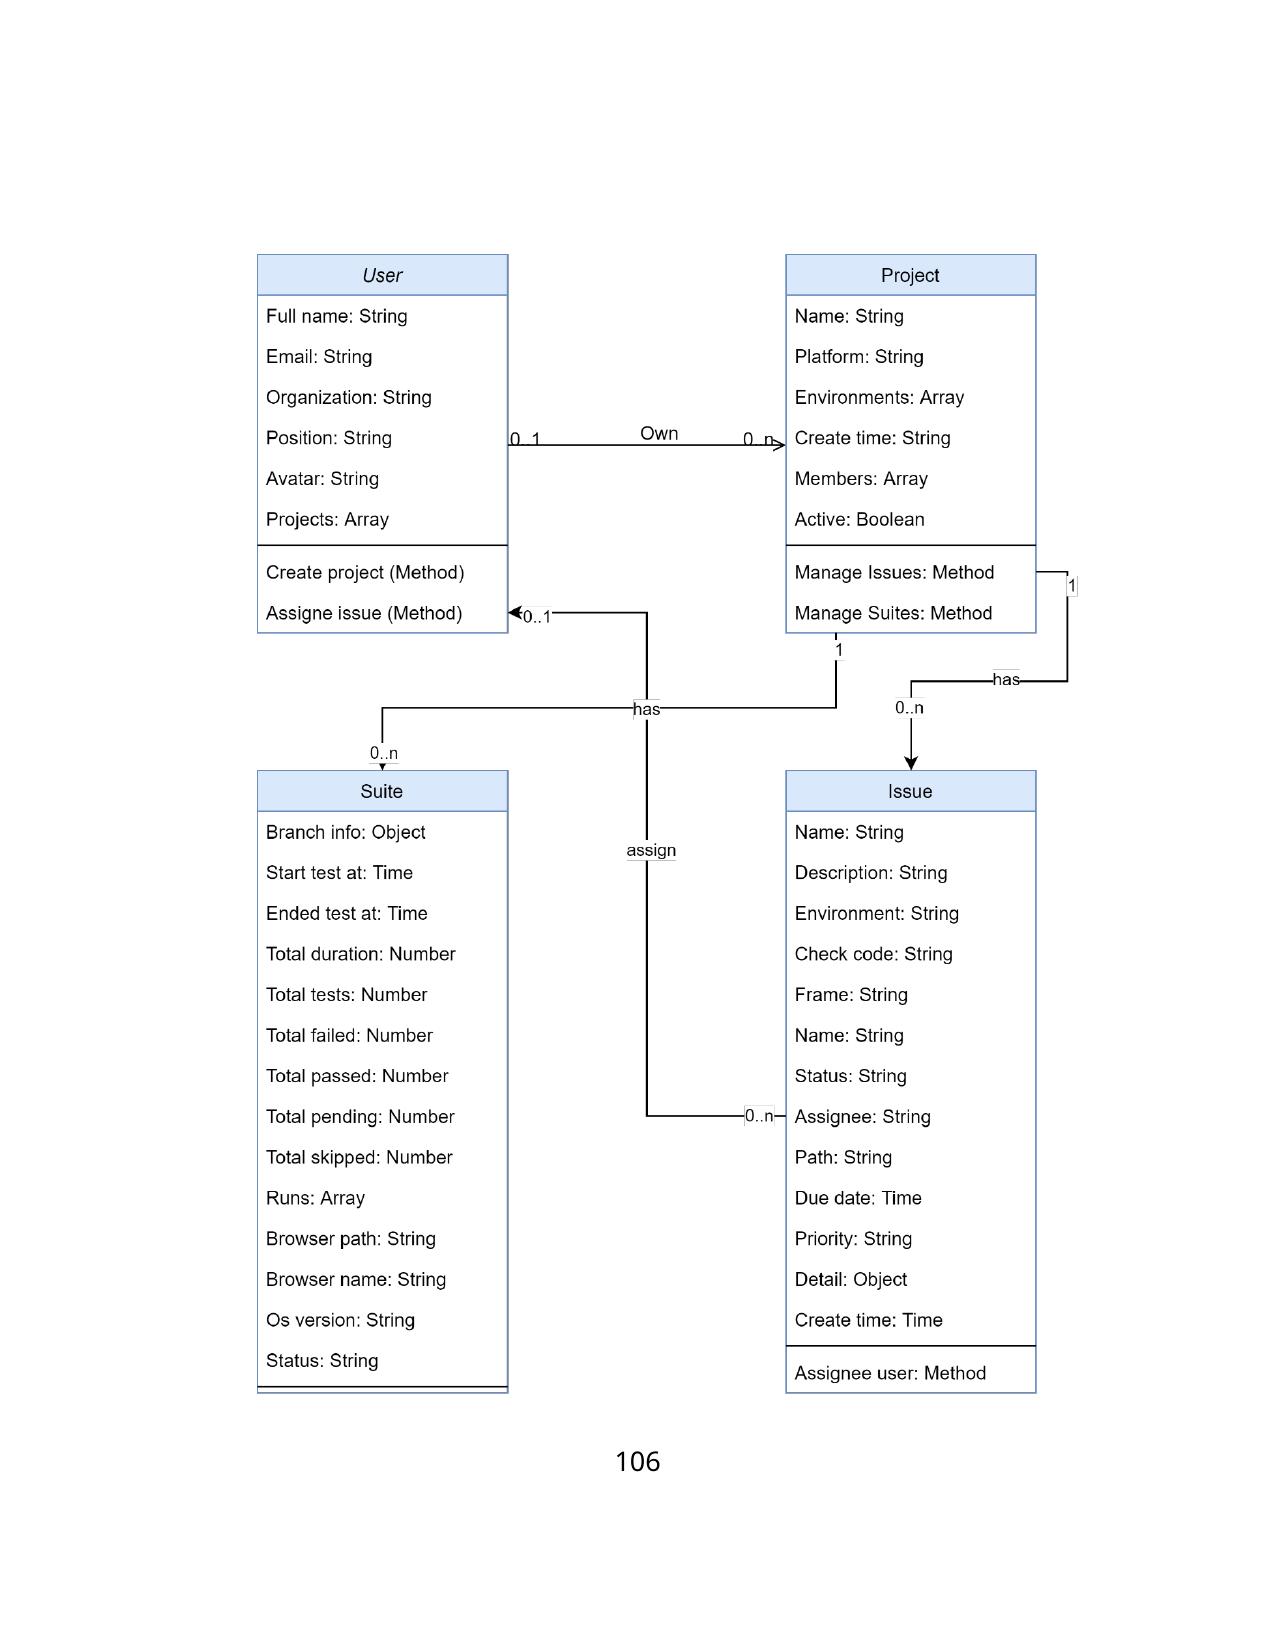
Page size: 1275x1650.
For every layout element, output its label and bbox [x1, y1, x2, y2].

picture [225, 222, 1082, 1398]
